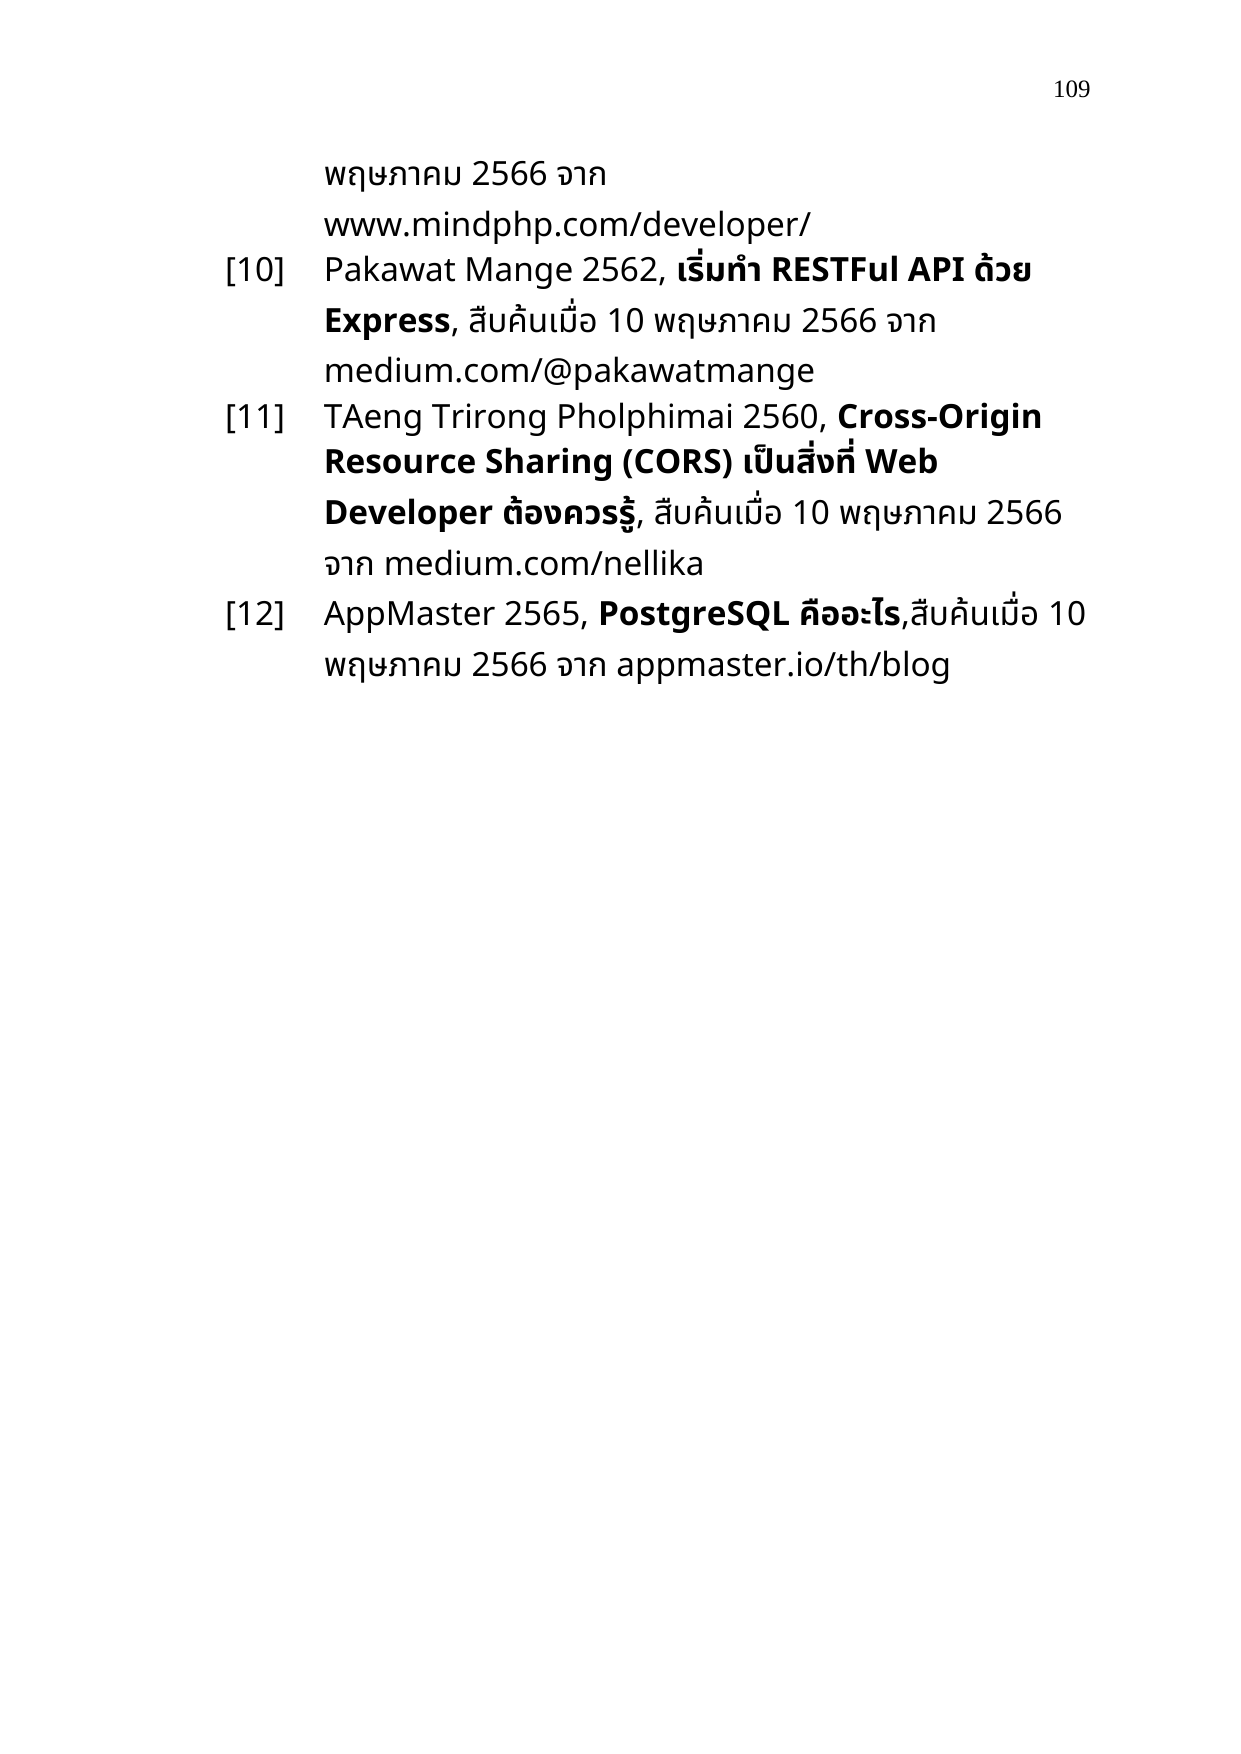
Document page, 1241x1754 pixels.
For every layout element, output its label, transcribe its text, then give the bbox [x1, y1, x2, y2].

list AppMaster 2565, PostgreSQL คืออะไร,สืบค้นเมื่อ 10 พฤษภาคม 2566 จาก appmaster.io/th/blog [225, 590, 1090, 691]
list Pakawat Mange 2562, เริ่มทํา RESTFul API ด้วย Express, สืบค้นเมื่อ 10 พฤษภาคม 2566 จาก medium.com/@pakawatmange [225, 246, 1090, 393]
list TAeng Trirong Pholphimai 2560, Cross-Origin Resource Sharing (CORS) เป็นสิ่งที่ Web Developer ต้องควรรู้, สืบค้นเมื่อ 10 พฤษภาคม 2566 จาก medium.com/nellika [225, 393, 1090, 590]
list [225, 150, 1090, 246]
